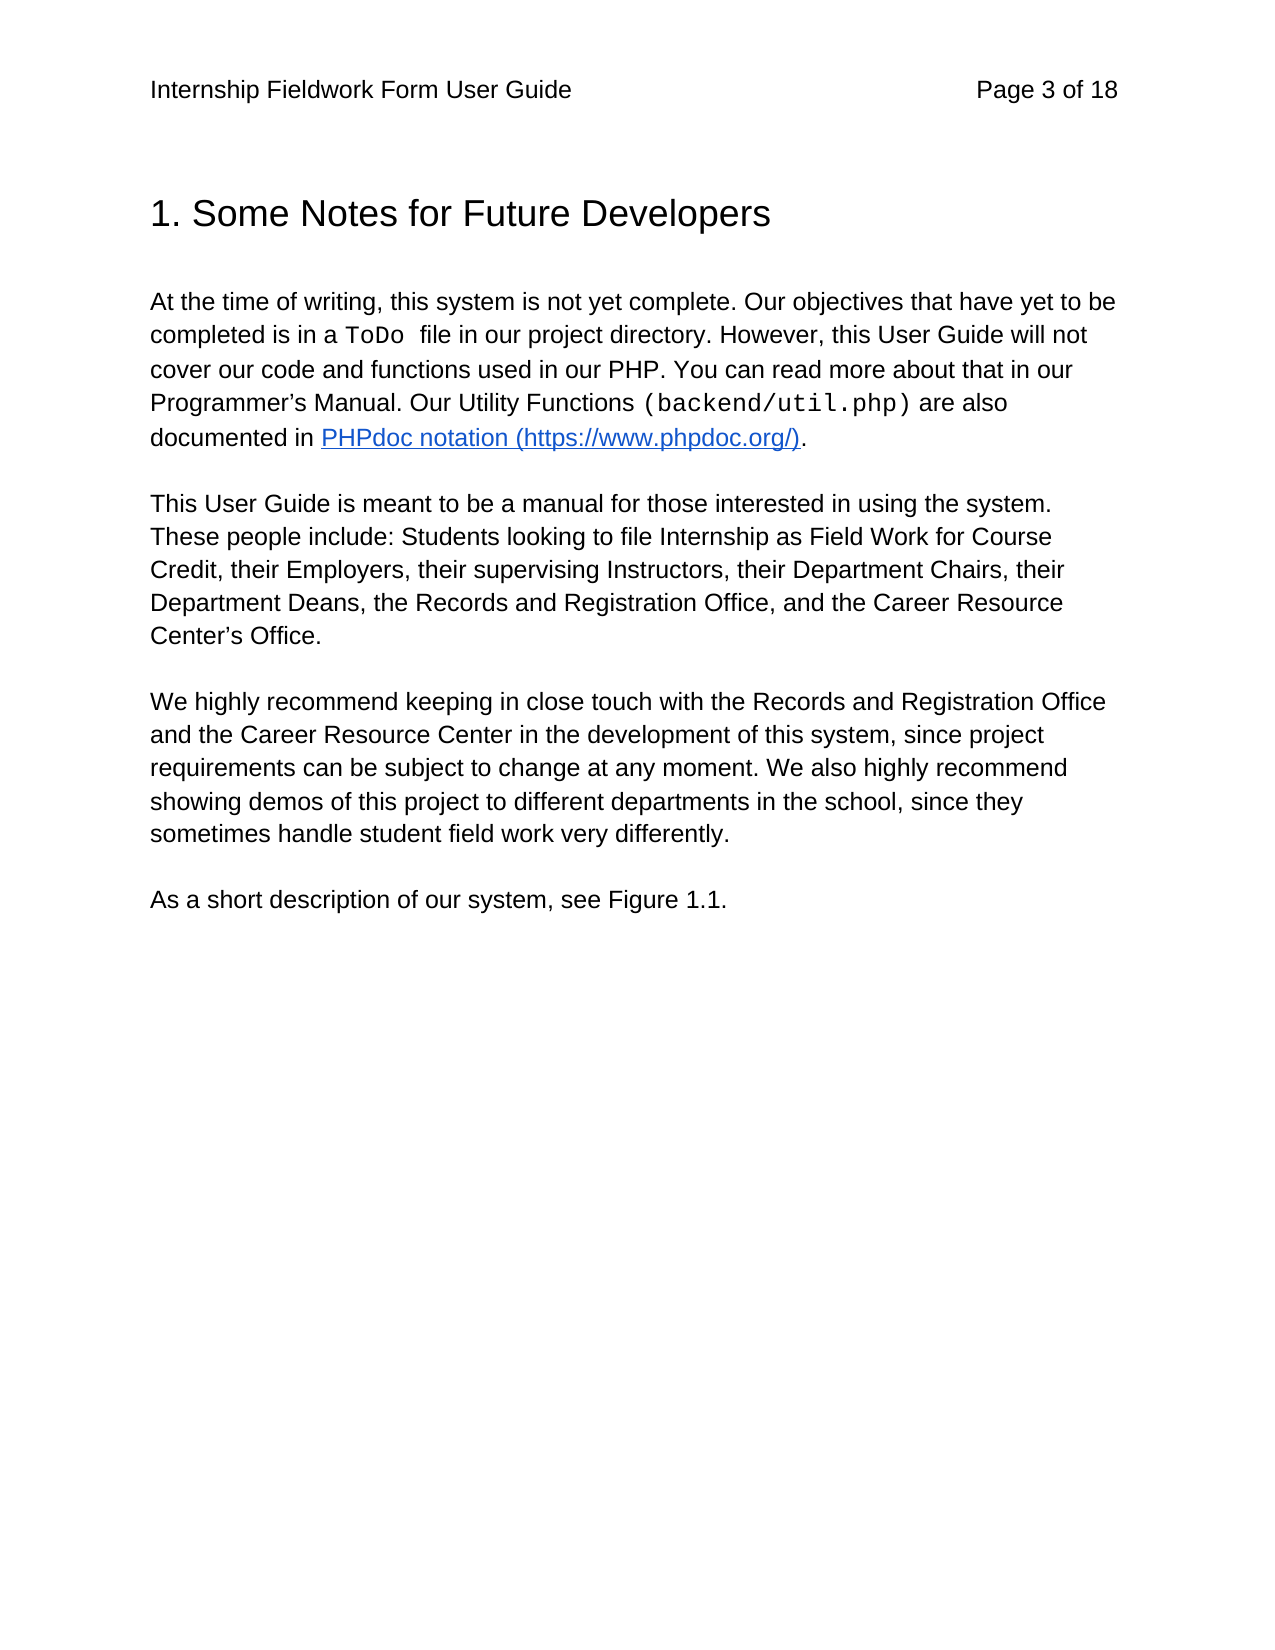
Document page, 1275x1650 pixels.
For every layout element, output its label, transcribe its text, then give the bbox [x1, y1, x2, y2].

text As a short description of our system, see Figure 1.1. [150, 886, 1125, 914]
text At the time of writing, this system is not yet complete. Our objectives that have yet to be completed is in a ToDo file in our project directory. However, this User Guide will not cover our code and functions used in our PHP. You can read more about that in our Programmer’s Manual. Our Utility Functions (backend/util.php) are also documented in PHPdoc notation (https://www.phpdoc.org/). [150, 287, 1125, 452]
text We highly recommend keeping in close touch with the Records and Registration Office and the Career Resource Center in the development of this system, since project requirements can be subject to change at any moment. We also highly recommend showing demos of this project to different departments in the school, since they sometimes handle student field work very differently. [150, 687, 1125, 848]
text This User Guide is meant to be a manual for those interested in using the system. These people include: Students looking to file Internship as Field Work for Course Credit, their Employers, their supervising Instructors, their Department Chairs, their Department Deans, the Records and Registration Office, and the Career Resource Center’s Office. [150, 489, 1125, 650]
subtitle 1. Some Notes for Future Developers [150, 192, 1125, 235]
